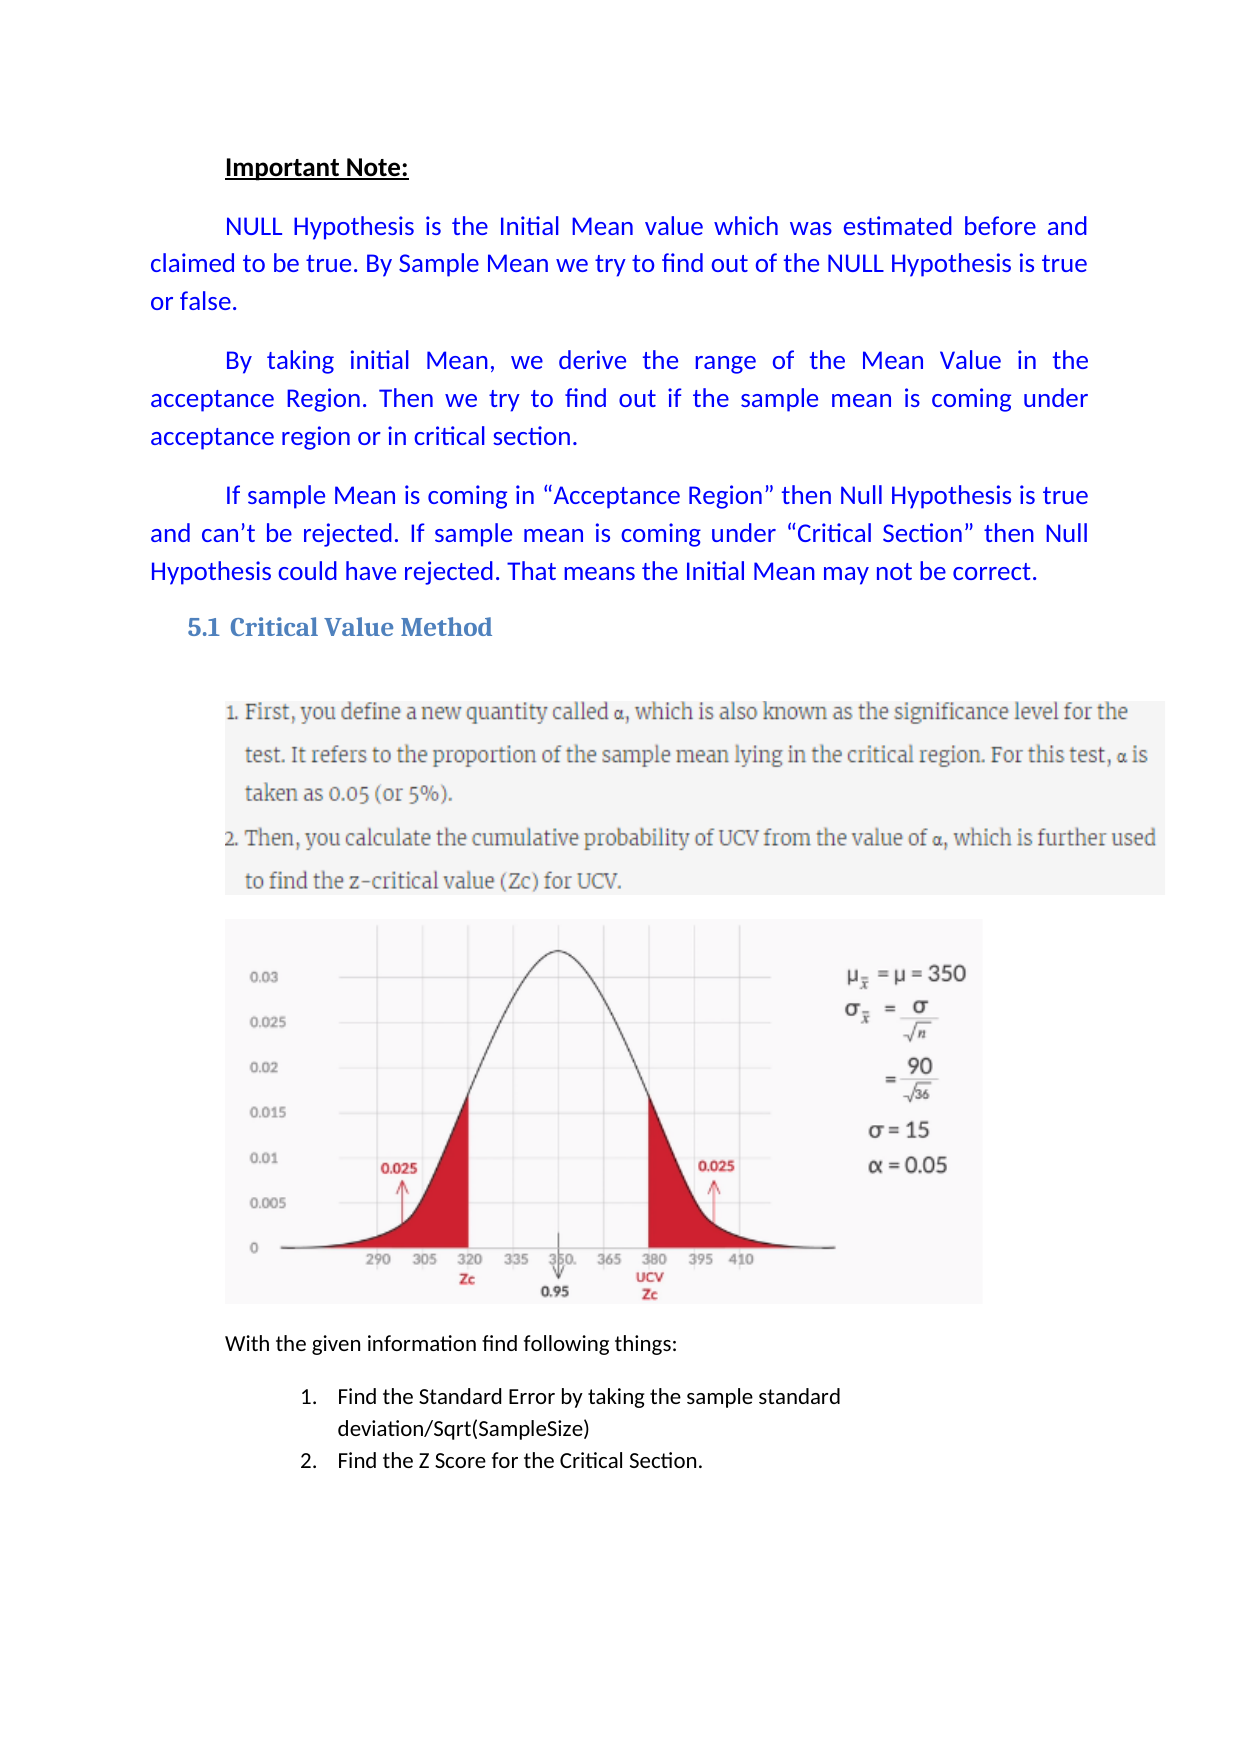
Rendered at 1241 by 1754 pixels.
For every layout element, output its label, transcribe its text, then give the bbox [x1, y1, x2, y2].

subtitle Critical Value Method [187, 612, 1090, 644]
picture [225, 919, 983, 1304]
text By taking initial Mean, we derive the range of the Mean Value in the acceptance Region. Then we try to find out if the sample mean is coming under acceptance region or in critical section. [150, 343, 1090, 452]
text Important Note: [150, 150, 1090, 183]
picture [225, 701, 1166, 895]
text If sample Mean is coming in “Acceptance Region” then Null Hypothesis is true and can’t be rejected. If sample mean is coming under “Critical Section” then Null Hypothesis could have rejected. That means the Initial Mean may not be correct. [150, 478, 1090, 587]
text With the given information find following things: [150, 1329, 1090, 1357]
text NULL Hypothesis is the Initial Mean value which was estimated before and claimed to be true. By Sample Mean we try to find out of the NULL Hypothesis is true or false. [150, 209, 1090, 318]
list Find the Standard Error by taking the sample standard deviation/Sqrt(SampleSize) [300, 1382, 1090, 1442]
list Find the Z Score for the Critical Section. [300, 1446, 1090, 1474]
